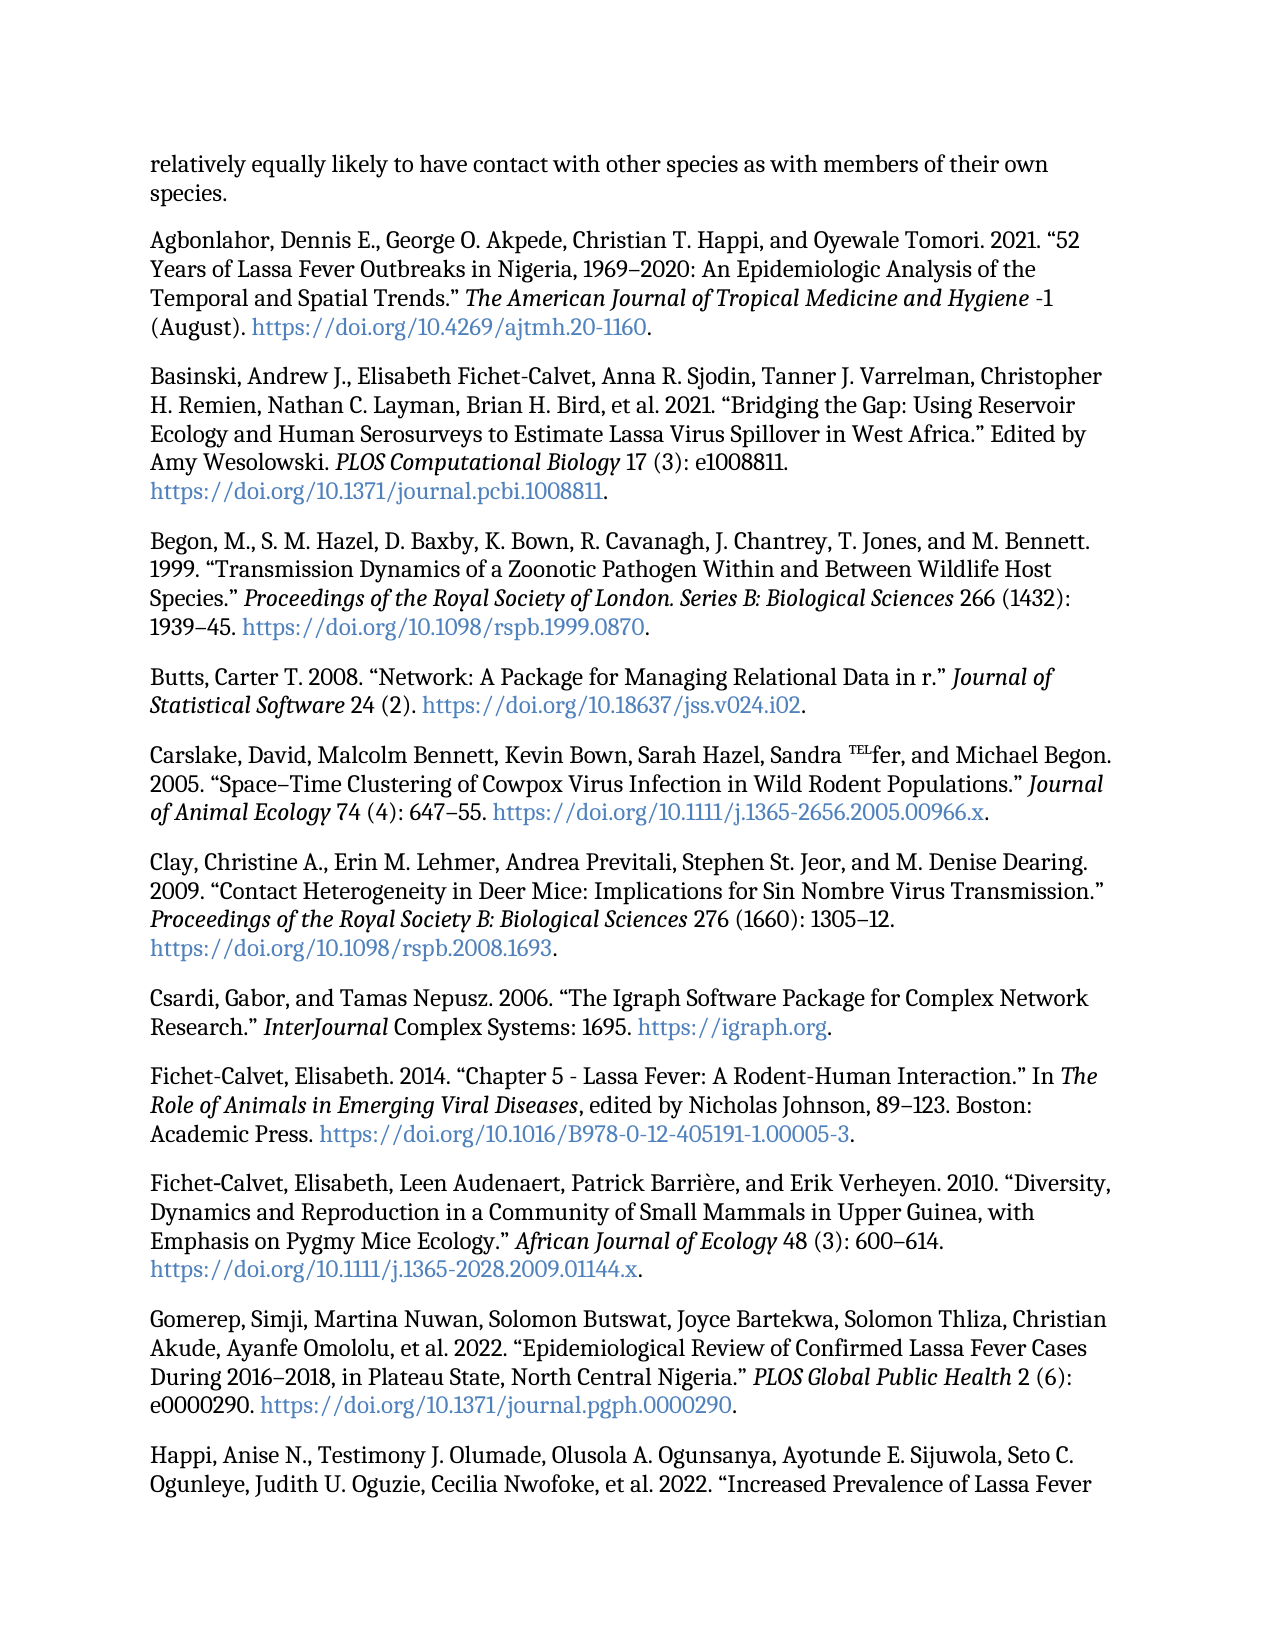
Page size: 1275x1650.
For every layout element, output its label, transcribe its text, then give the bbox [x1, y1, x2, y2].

text Csardi, Gabor, and Tamas Nepusz. 2006. “The Igraph Software Package for Complex Network Research.” InterJournal Complex Systems: 1695. https://igraph.org. [150, 984, 1125, 1041]
text Fichet‐Calvet, Elisabeth, Leen Audenaert, Patrick Barrière, and Erik Verheyen. 2010. “Diversity, Dynamics and Reproduction in a Community of Small Mammals in Upper Guinea, with Emphasis on Pygmy Mice Ecology.” African Journal of Ecology 48 (3): 600–614. https://doi.org/10.1111/j.1365-2028.2009.01144.x. [150, 1169, 1125, 1284]
text Gomerep, Simji, Martina Nuwan, Solomon Butswat, Joyce Bartekwa, Solomon Thliza, Christian Akude, Ayanfe Omololu, et al. 2022. “Epidemiological Review of Confirmed Lassa Fever Cases During 2016–2018, in Plateau State, North Central Nigeria.” PLOS Global Public Health 2 (6): e0000290. https://doi.org/10.1371/journal.pgph.0000290. [150, 1305, 1125, 1420]
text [150, 150, 1125, 207]
text Carslake, David, Malcolm Bennett, Kevin Bown, Sarah Hazel, Sandra ℡fer, and Michael Begon. 2005. “Space–Time Clustering of Cowpox Virus Infection in Wild Rodent Populations.” Journal of Animal Ecology 74 (4): 647–55. https://doi.org/10.1111/j.1365-2656.2005.00966.x. [150, 741, 1125, 827]
text Begon, M., S. M. Hazel, D. Baxby, K. Bown, R. Cavanagh, J. Chantrey, T. Jones, and M. Bennett. 1999. “Transmission Dynamics of a Zoonotic Pathogen Within and Between Wildlife Host Species.” Proceedings of the Royal Society of London. Series B: Biological Sciences 266 (1432): 1939–45. https://doi.org/10.1098/rspb.1999.0870. [150, 527, 1125, 642]
text Agbonlahor, Dennis E., George O. Akpede, Christian T. Happi, and Oyewale Tomori. 2021. “52 Years of Lassa Fever Outbreaks in Nigeria, 1969–2020: An Epidemiologic Analysis of the Temporal and Spatial Trends.” The American Journal of Tropical Medicine and Hygiene -1 (August). https://doi.org/10.4269/ajtmh.20-1160. [150, 226, 1125, 341]
text Butts, Carter T. 2008. “Network: A Package for Managing Relational Data in r.” Journal of Statistical Software 24 (2). https://doi.org/10.18637/jss.v024.i02. [150, 662, 1125, 720]
text Basinski, Andrew J., Elisabeth Fichet-Calvet, Anna R. Sjodin, Tanner J. Varrelman, Christopher H. Remien, Nathan C. Layman, Brian H. Bird, et al. 2021. “Bridging the Gap: Using Reservoir Ecology and Human Serosurveys to Estimate Lassa Virus Spillover in West Africa.” Edited by Amy Wesolowski. PLOS Computational Biology 17 (3): e1008811. https://doi.org/10.1371/journal.pcbi.1008811. [150, 362, 1125, 506]
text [150, 1441, 1125, 1498]
text Fichet-Calvet, Elisabeth. 2014. “Chapter 5 - Lassa Fever: A Rodent-Human Interaction.” In The Role of Animals in Emerging Viral Diseases, edited by Nicholas Johnson, 89–123. Boston: Academic Press. https://doi.org/10.1016/B978-0-12-405191-1.00005-3. [150, 1062, 1125, 1148]
text Clay, Christine A., Erin M. Lehmer, Andrea Previtali, Stephen St. Jeor, and M. Denise Dearing. 2009. “Contact Heterogeneity in Deer Mice: Implications for Sin Nombre Virus Transmission.” Proceedings of the Royal Society B: Biological Sciences 276 (1660): 1305–12. https://doi.org/10.1098/rspb.2008.1693. [150, 848, 1125, 963]
